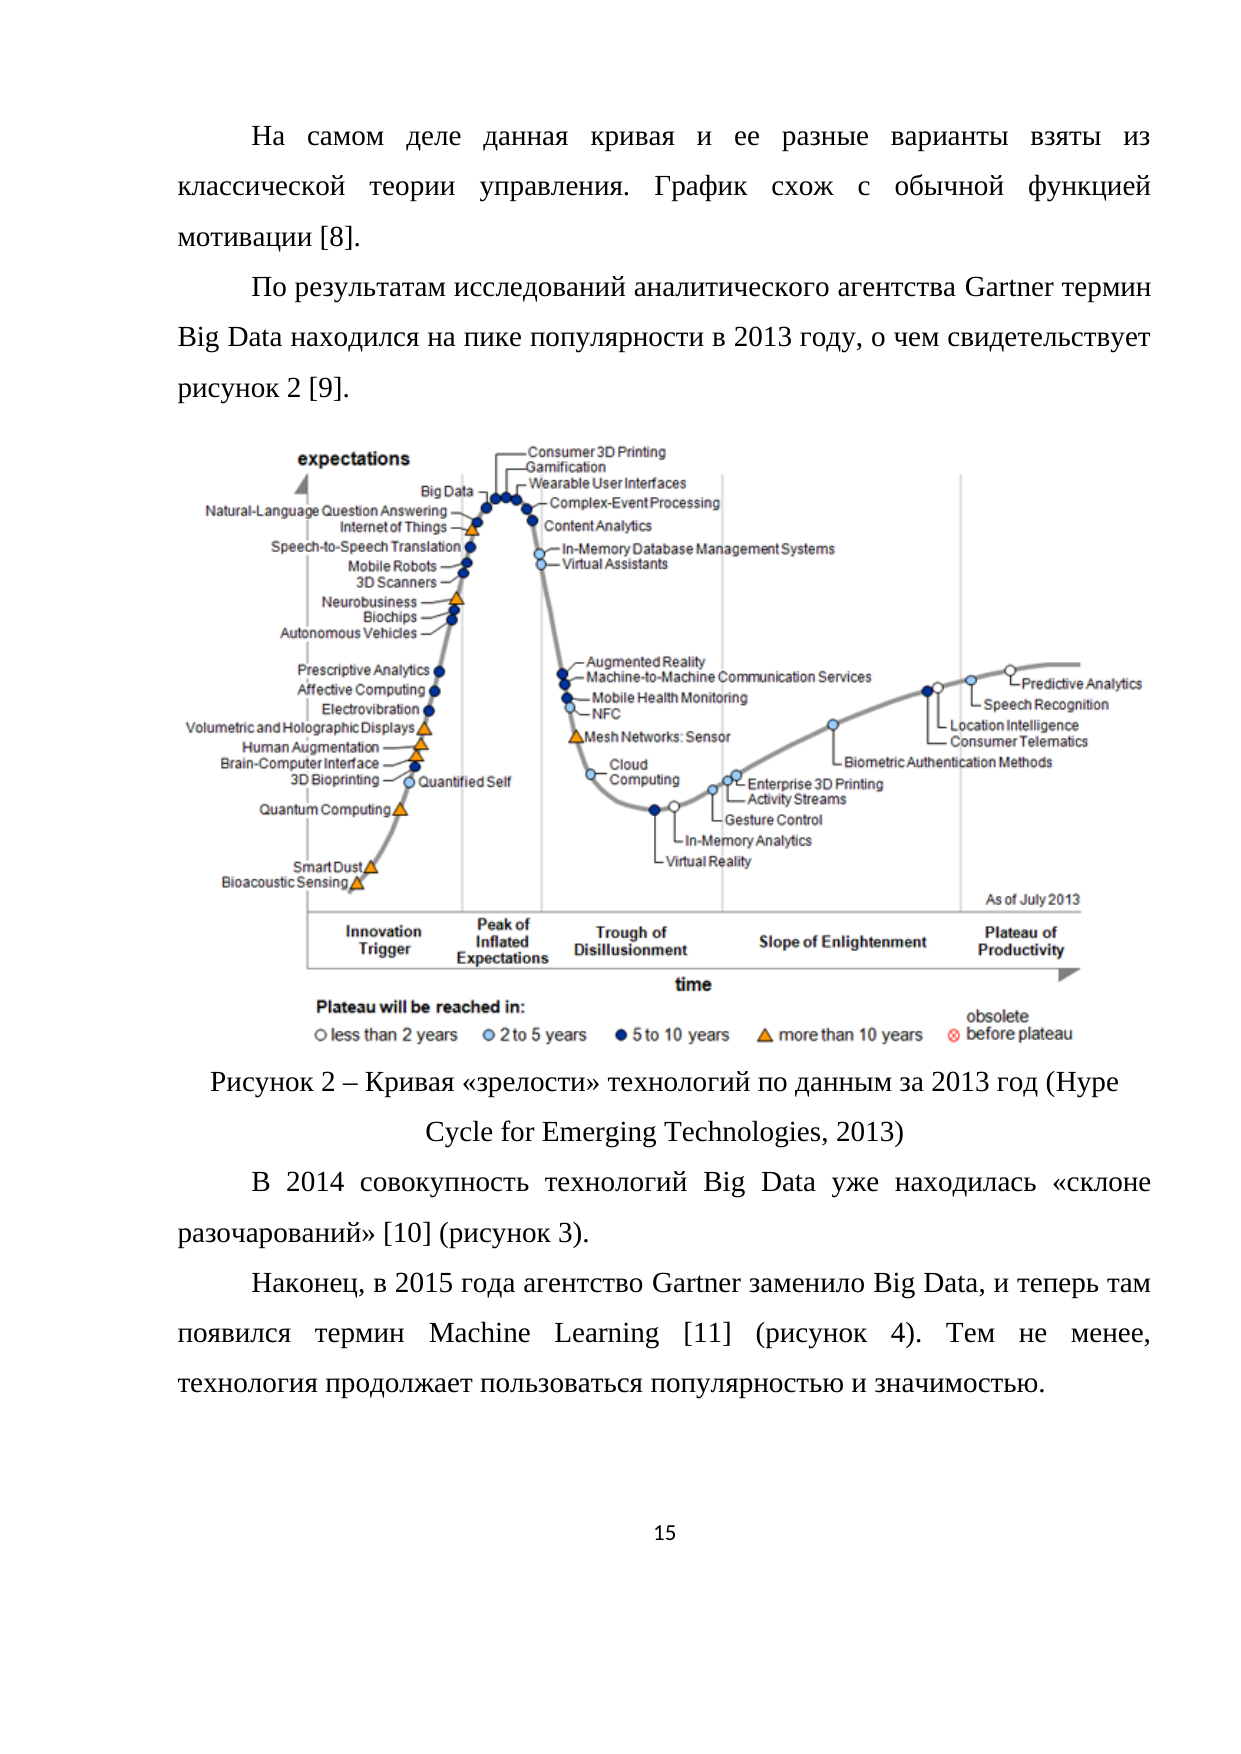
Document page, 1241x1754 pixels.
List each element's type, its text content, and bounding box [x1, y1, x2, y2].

text Рисунок 2 – Кривая «зрелости» технологий по данным за 2013 год (Hype Cycle for Emerging Technologies, 2013) [177, 1064, 1152, 1148]
text На самом деле данная кривая и ее разные варианты взяты из классической теории управления. График схож с обычной функцией мотивации [8]. [177, 118, 1152, 252]
picture [177, 440, 1152, 1050]
text По результатам исследований аналитического агентства Gartner термин Big Data находился на пике популярности в 2013 году, о чем свидетельствует рисунок 2 [9]. [177, 269, 1152, 403]
text Наконец, в 2015 года агентство Gartner заменило Big Data, и теперь там появился термин Machine Learning [11] (рисунок 4). Тем не менее, технология продолжает пользоваться популярностью и значимостью. [177, 1265, 1152, 1399]
text В 2014 совокупность технологий Big Data уже находилась «склоне разочарований» [10] (рисунок 3). [177, 1164, 1152, 1248]
